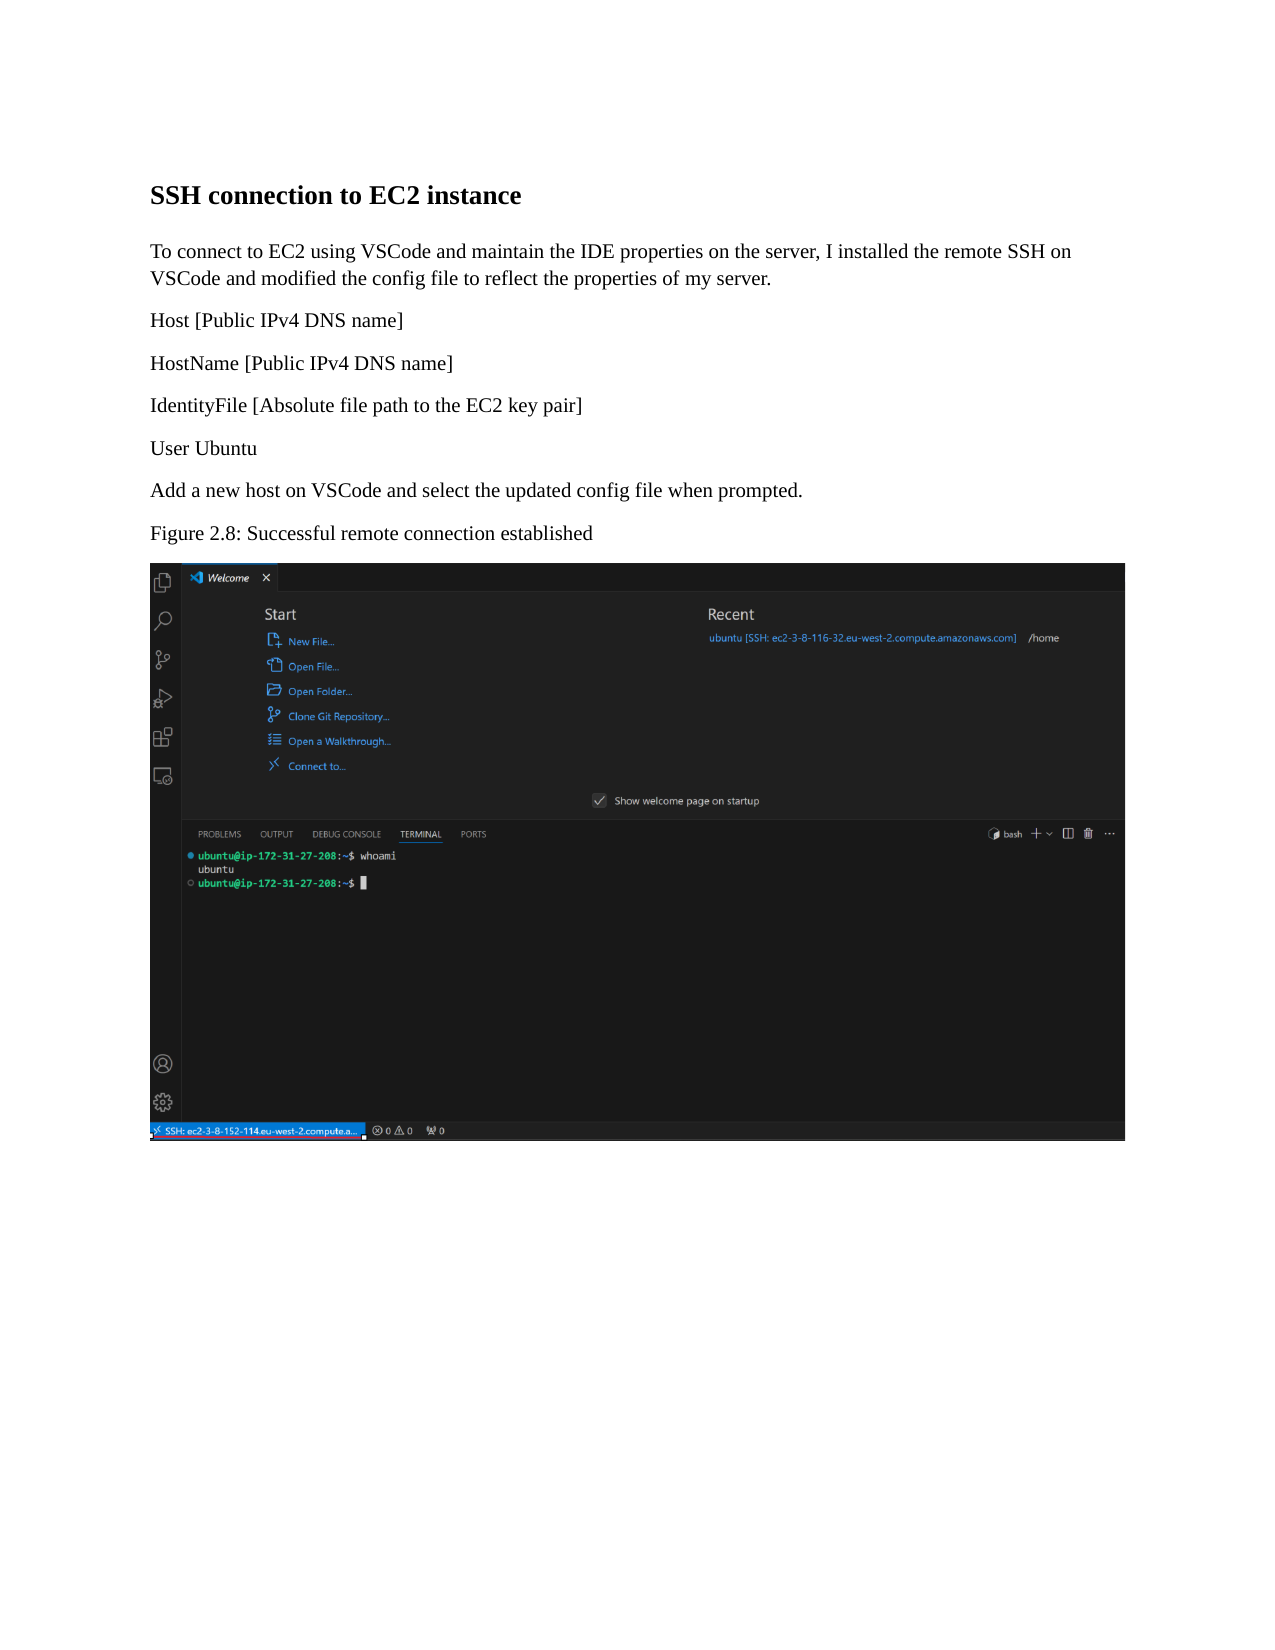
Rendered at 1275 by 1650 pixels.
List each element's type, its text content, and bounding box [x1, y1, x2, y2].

picture [150, 563, 1125, 1141]
text User Ubuntu [150, 436, 1125, 460]
text Host [Public IPv4 DNS name] [150, 308, 1125, 332]
subtitle SSH connection to EC2 instance [150, 179, 1125, 210]
text To connect to EC2 using VSCode and maintain the IDE properties on the server, I installed the remote SSH on VSCode and modified the config file to reflect the properties of my server. [150, 239, 1125, 289]
text IdentityFile [Absolute file path to the EC2 key pair] [150, 393, 1125, 417]
text Add a new host on VSCode and select the updated config file when prompted. [150, 478, 1125, 502]
text HostName [Public IPv4 DNS name] [150, 351, 1125, 375]
text Figure 2.8: Successful remote connection established [150, 521, 1125, 545]
